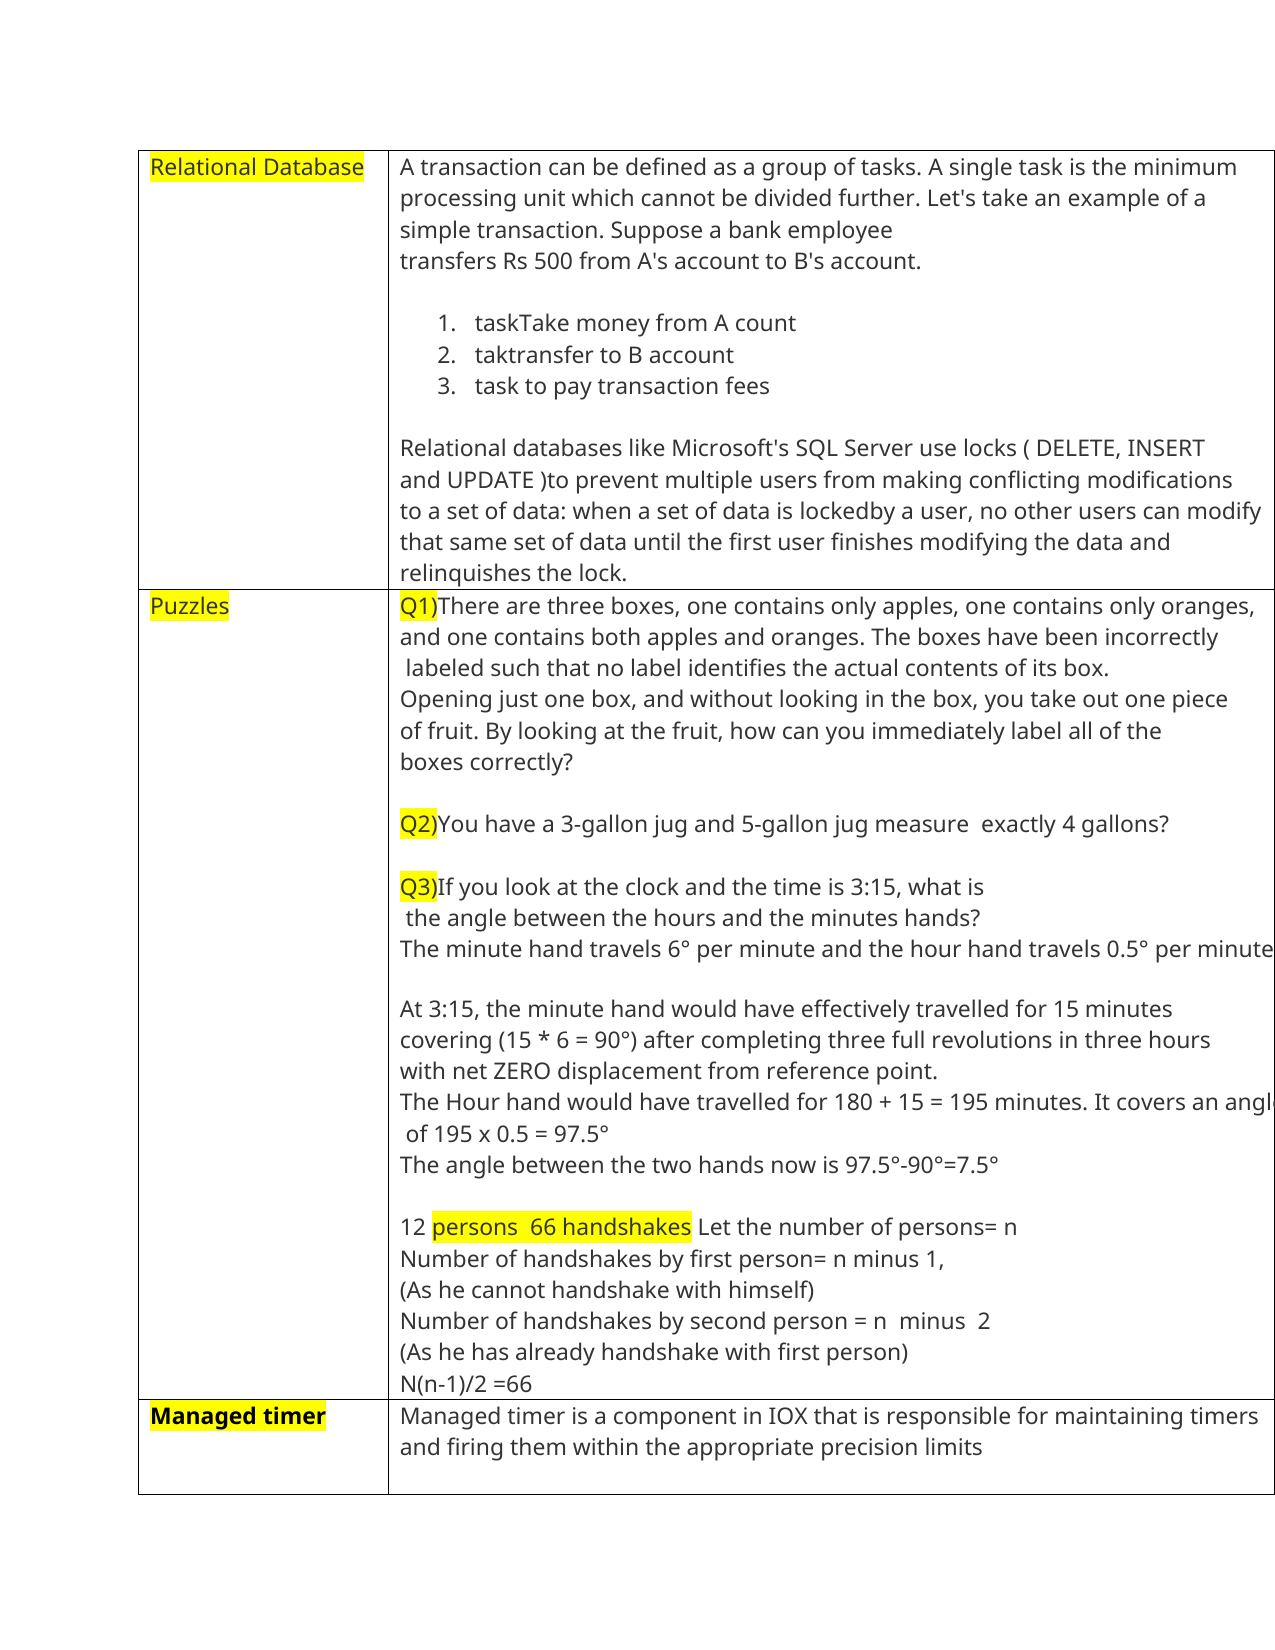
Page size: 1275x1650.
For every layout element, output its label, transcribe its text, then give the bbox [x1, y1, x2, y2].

table_cell Puzzles [139, 590, 388, 1399]
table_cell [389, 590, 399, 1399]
table_cell Relational Database [139, 151, 388, 588]
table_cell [389, 1400, 1274, 1494]
table_cell Managed timer [139, 1400, 388, 1494]
table_cell A transaction can be defined as a group of tasks. A single task is the minimum processing unit which cannot be divided further. Let's take an example of a simple transaction. Suppose a bank employee transfers Rs 500 from A's account to B's account. taskTake money from A count taktransfer to B account task to pay transaction fees Relational databases like Microsoft's SQL Server use locks ( DELETE, INSERT and UPDATE )to prevent multiple users from making conflicting modifications to a set of data: when a set of data is lockedby a user, no other users can modify that same set of data until the first user finishes modifying the data and relinquishes the lock. [389, 151, 1274, 588]
